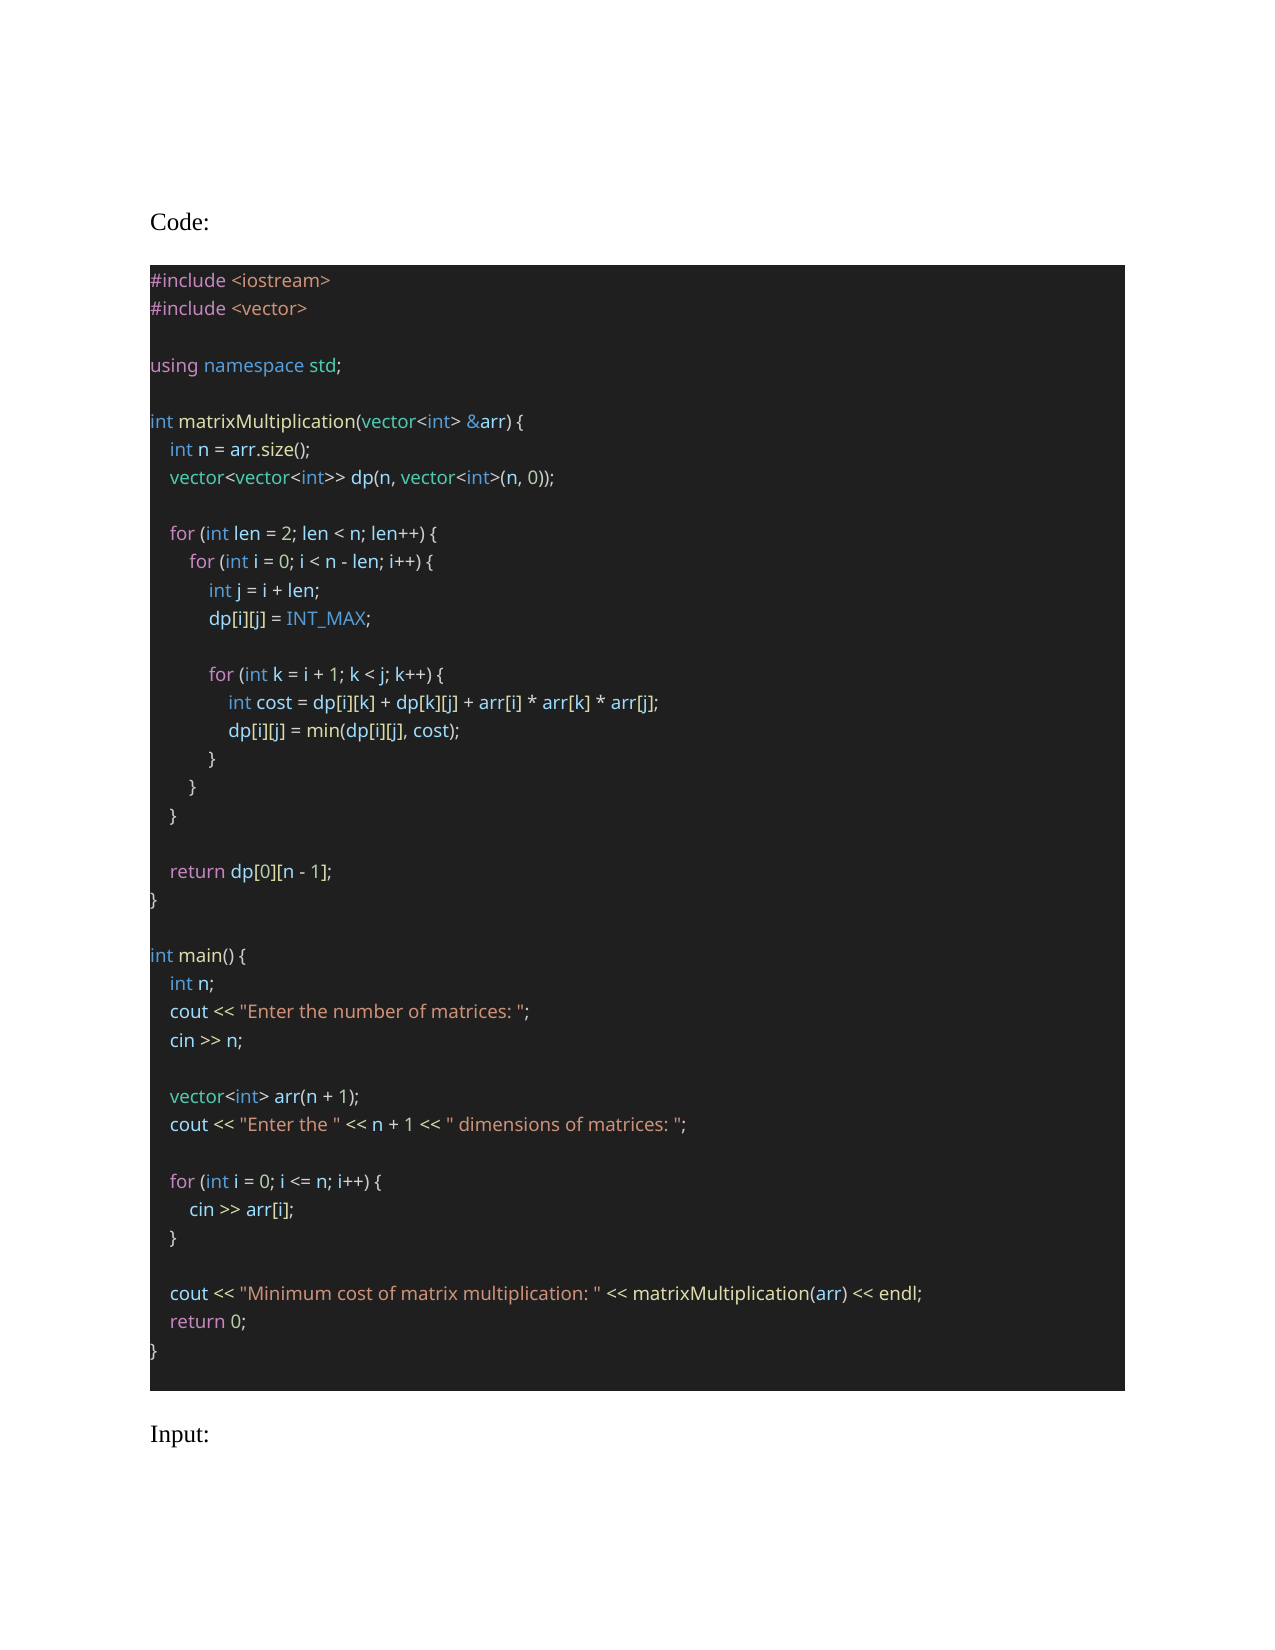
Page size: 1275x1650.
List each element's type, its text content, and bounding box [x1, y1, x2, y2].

text Input: [150, 1419, 1125, 1448]
text #include <iostream> [150, 265, 1125, 293]
text for (int len = 2; len < n; len++) { [150, 518, 1125, 546]
text int main() { [150, 940, 1125, 968]
text } [150, 1222, 1125, 1250]
text int n = arr.size(); [150, 434, 1125, 462]
text cout << "Enter the number of matrices: "; [150, 996, 1125, 1024]
text } [150, 1334, 1125, 1362]
text cout << "Enter the " << n + 1 << " dimensions of matrices: "; [150, 1109, 1125, 1137]
text dp[i][j] = INT_MAX; [150, 602, 1125, 631]
text int j = i + len; [150, 574, 1125, 602]
text cin >> arr[i]; [150, 1194, 1125, 1222]
text } [150, 884, 1125, 912]
text for (int i = 0; i < n - len; i++) { [150, 546, 1125, 574]
text for (int k = i + 1; k < j; k++) { [150, 659, 1125, 687]
text vector<vector<int>> dp(n, vector<int>(n, 0)); [150, 462, 1125, 490]
text int cost = dp[i][k] + dp[k][j] + arr[i] * arr[k] * arr[j]; [150, 687, 1125, 715]
text using namespace std; [150, 349, 1125, 377]
text int matrixMultiplication(vector<int> &arr) { [150, 406, 1125, 434]
text vector<int> arr(n + 1); [150, 1081, 1125, 1109]
text dp[i][j] = min(dp[i][j], cost); [150, 715, 1125, 743]
text cin >> n; [150, 1024, 1125, 1052]
text #include <vector> [150, 293, 1125, 321]
text return 0; [150, 1306, 1125, 1334]
text cout << "Minimum cost of matrix multiplication: " << matrixMultiplication(arr) << endl; [150, 1278, 1125, 1306]
text Code: [150, 207, 1125, 236]
text } [150, 771, 1125, 799]
text for (int i = 0; i <= n; i++) { [150, 1166, 1125, 1194]
text } [150, 743, 1125, 771]
text return dp[0][n - 1]; [150, 856, 1125, 884]
text int n; [150, 968, 1125, 996]
text } [150, 799, 1125, 827]
